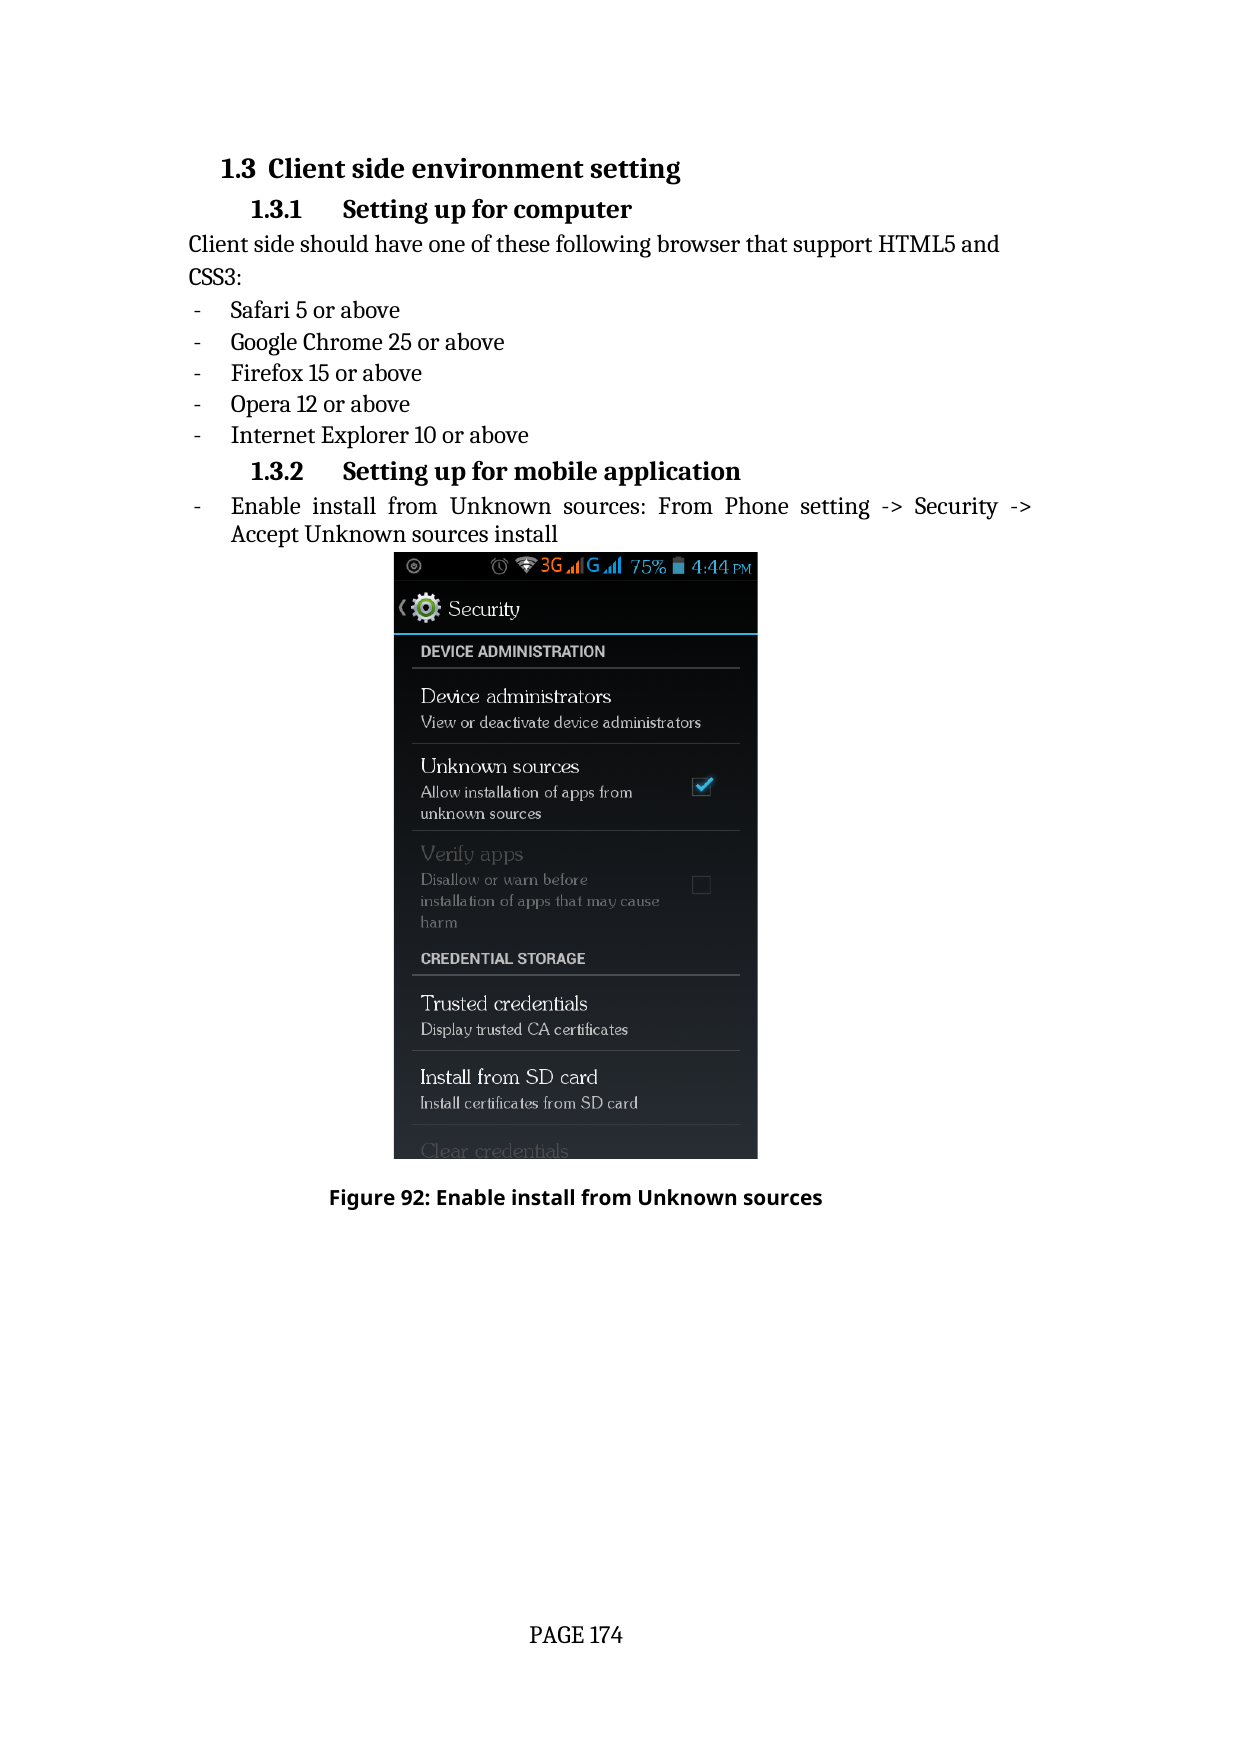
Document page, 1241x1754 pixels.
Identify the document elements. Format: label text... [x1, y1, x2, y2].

subtitle Client side environment setting [221, 152, 1033, 185]
list Safari 5 or above [193, 296, 1033, 325]
subtitle Setting up for mobile application [251, 456, 1033, 487]
list Internet Explorer 10 or above [193, 421, 1033, 449]
subtitle Setting up for computer [251, 194, 1033, 226]
picture [393, 552, 758, 1159]
list Google Chrome 25 or above [193, 327, 1033, 356]
list Opera 12 or above [193, 389, 1033, 418]
list Enable install from Unknown sources: From Phone setting -> Security -> Accept Unknown sources install [193, 491, 1033, 548]
list Firefox 15 or above [193, 358, 1033, 387]
text Client side should have one of these following browser that support HTML5 and CSS3: [188, 230, 1033, 292]
